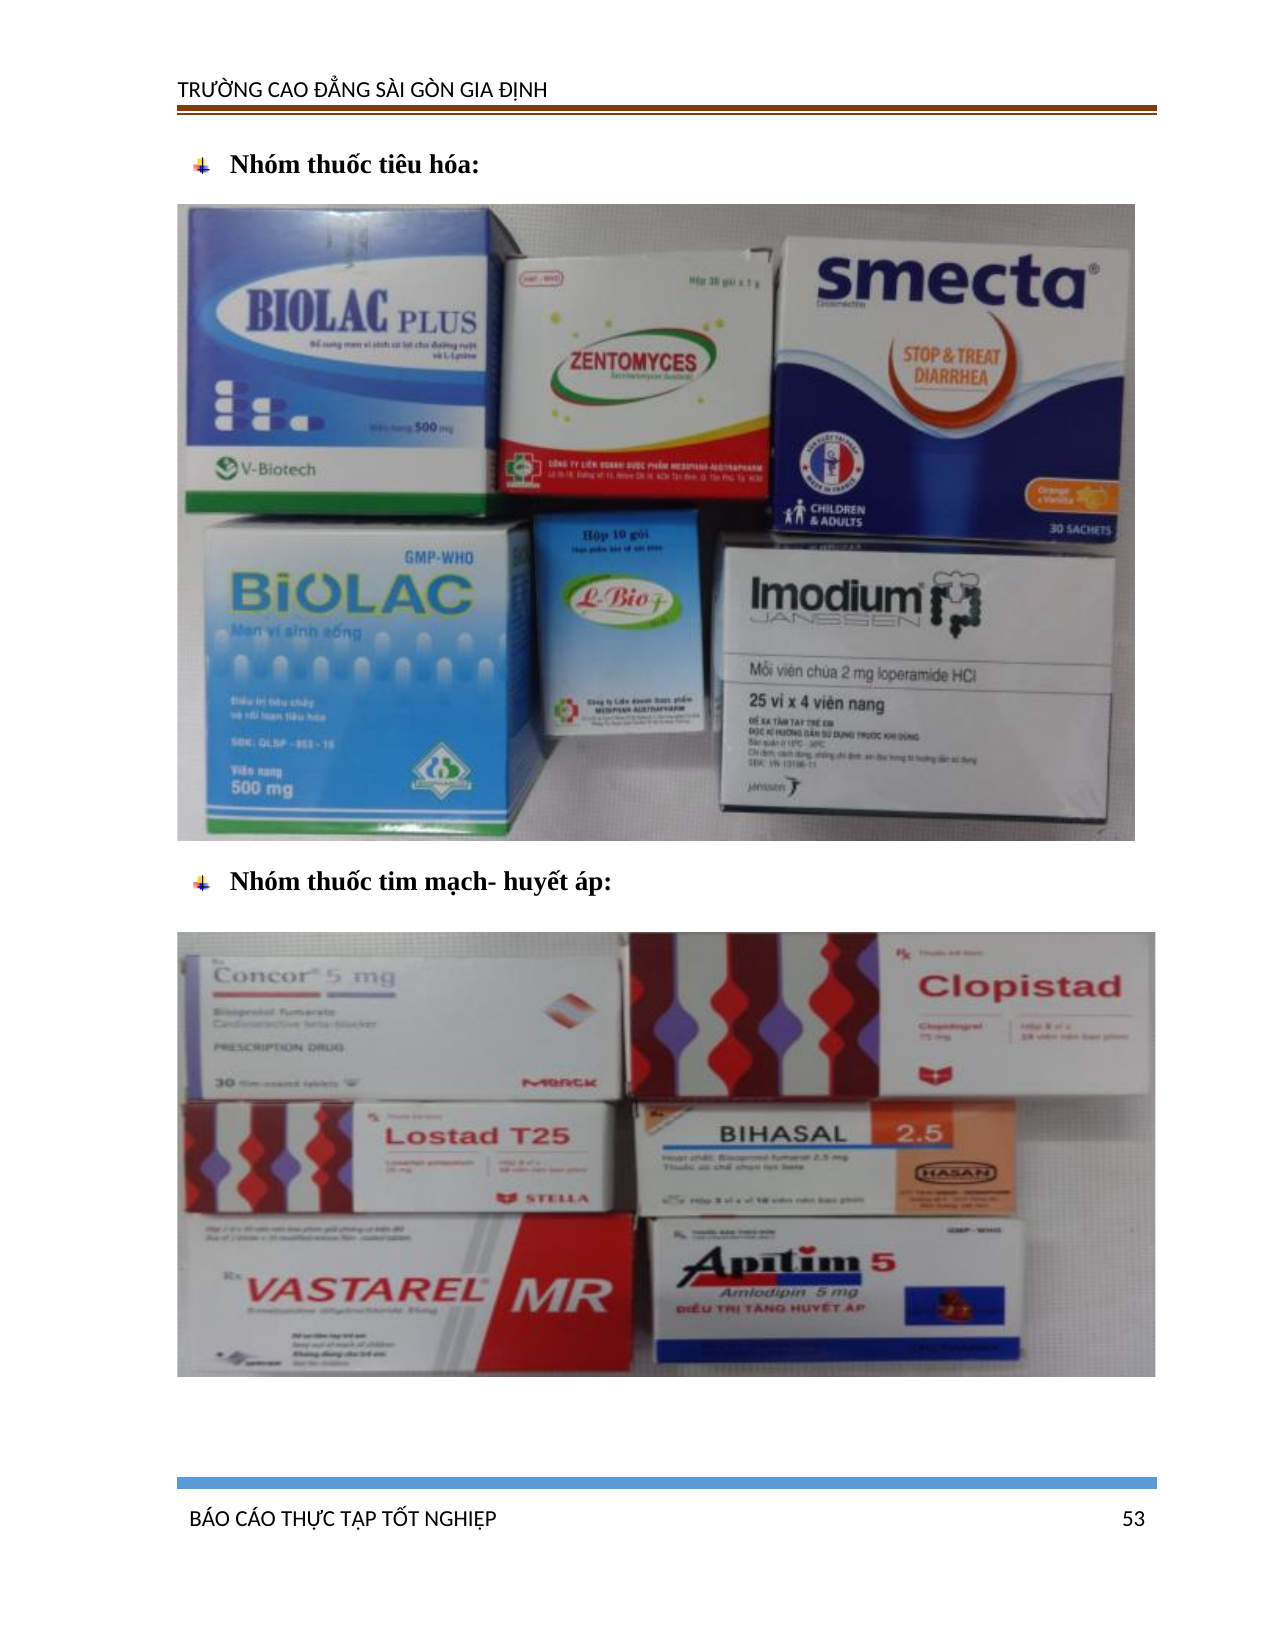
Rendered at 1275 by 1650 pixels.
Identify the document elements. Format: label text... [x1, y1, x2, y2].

picture [193, 156, 210, 174]
picture [177, 204, 1135, 841]
picture [177, 932, 1156, 1377]
list Nhóm thuốc tim mạch- huyết áp: [192, 865, 1157, 896]
list Nhóm thuốc tiêu hóa: [192, 148, 1157, 179]
picture [193, 874, 210, 891]
